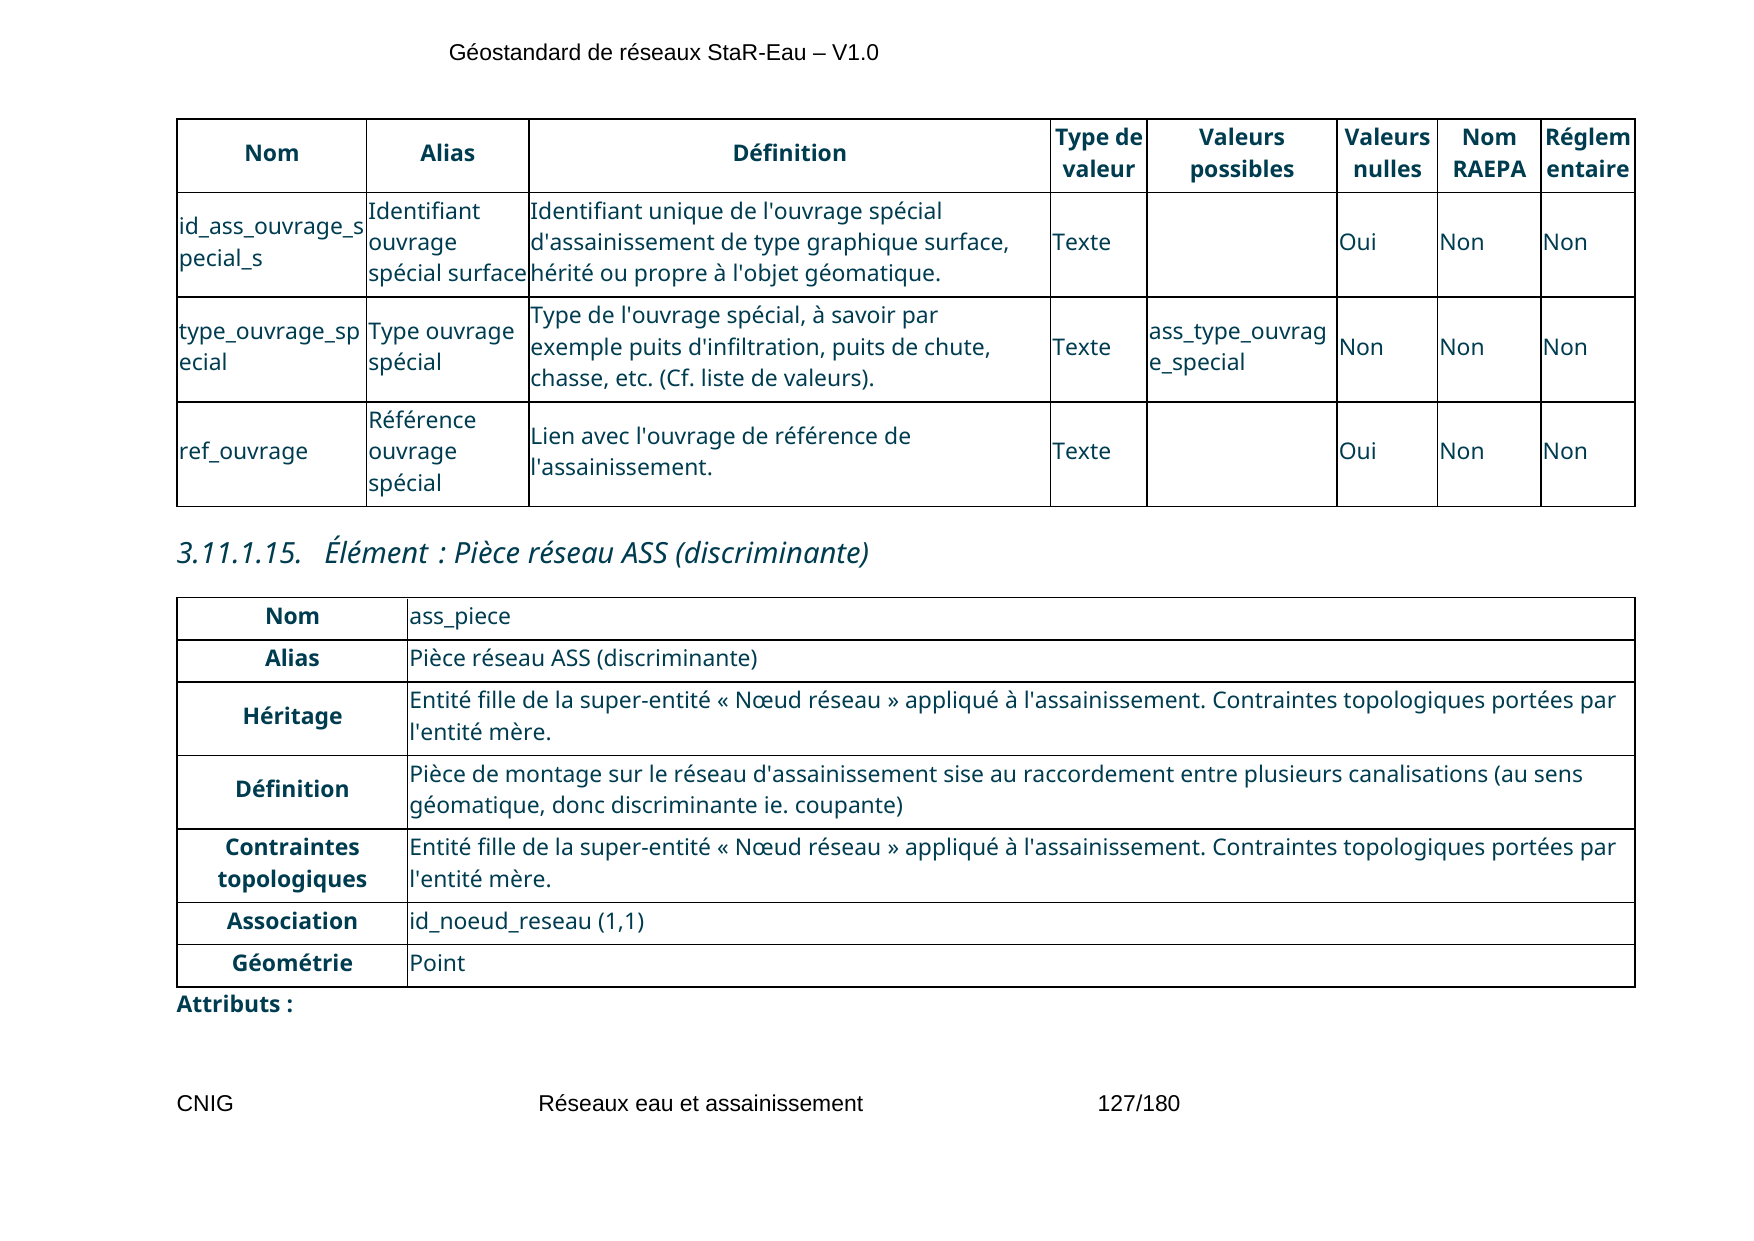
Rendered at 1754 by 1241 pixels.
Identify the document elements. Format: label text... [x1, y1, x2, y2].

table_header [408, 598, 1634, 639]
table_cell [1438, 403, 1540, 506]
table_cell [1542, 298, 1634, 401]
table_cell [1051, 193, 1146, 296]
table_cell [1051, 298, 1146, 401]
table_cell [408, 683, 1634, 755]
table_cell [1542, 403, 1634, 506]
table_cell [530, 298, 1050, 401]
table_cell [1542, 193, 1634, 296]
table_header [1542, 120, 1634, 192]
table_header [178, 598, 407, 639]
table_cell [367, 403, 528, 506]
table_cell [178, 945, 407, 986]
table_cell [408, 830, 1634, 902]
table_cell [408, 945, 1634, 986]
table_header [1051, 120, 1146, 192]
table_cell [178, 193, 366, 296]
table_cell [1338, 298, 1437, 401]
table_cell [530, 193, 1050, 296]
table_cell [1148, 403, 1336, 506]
text Attributs : [176, 988, 1636, 1019]
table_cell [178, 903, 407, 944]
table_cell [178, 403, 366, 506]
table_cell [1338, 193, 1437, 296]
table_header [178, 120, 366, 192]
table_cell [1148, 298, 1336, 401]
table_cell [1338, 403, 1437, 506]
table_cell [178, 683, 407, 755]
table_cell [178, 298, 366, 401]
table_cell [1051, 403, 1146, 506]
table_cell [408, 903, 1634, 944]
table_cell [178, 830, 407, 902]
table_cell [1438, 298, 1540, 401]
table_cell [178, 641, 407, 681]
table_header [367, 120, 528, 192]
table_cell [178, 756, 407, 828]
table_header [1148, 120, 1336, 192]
subtitle Élément : Pièce réseau ASS (discriminante) [176, 532, 1636, 572]
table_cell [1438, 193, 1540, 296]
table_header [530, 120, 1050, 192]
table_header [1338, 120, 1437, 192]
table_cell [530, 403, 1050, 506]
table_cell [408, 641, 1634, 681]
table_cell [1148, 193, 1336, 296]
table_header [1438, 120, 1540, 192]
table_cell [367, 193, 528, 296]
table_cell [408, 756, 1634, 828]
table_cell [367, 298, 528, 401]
